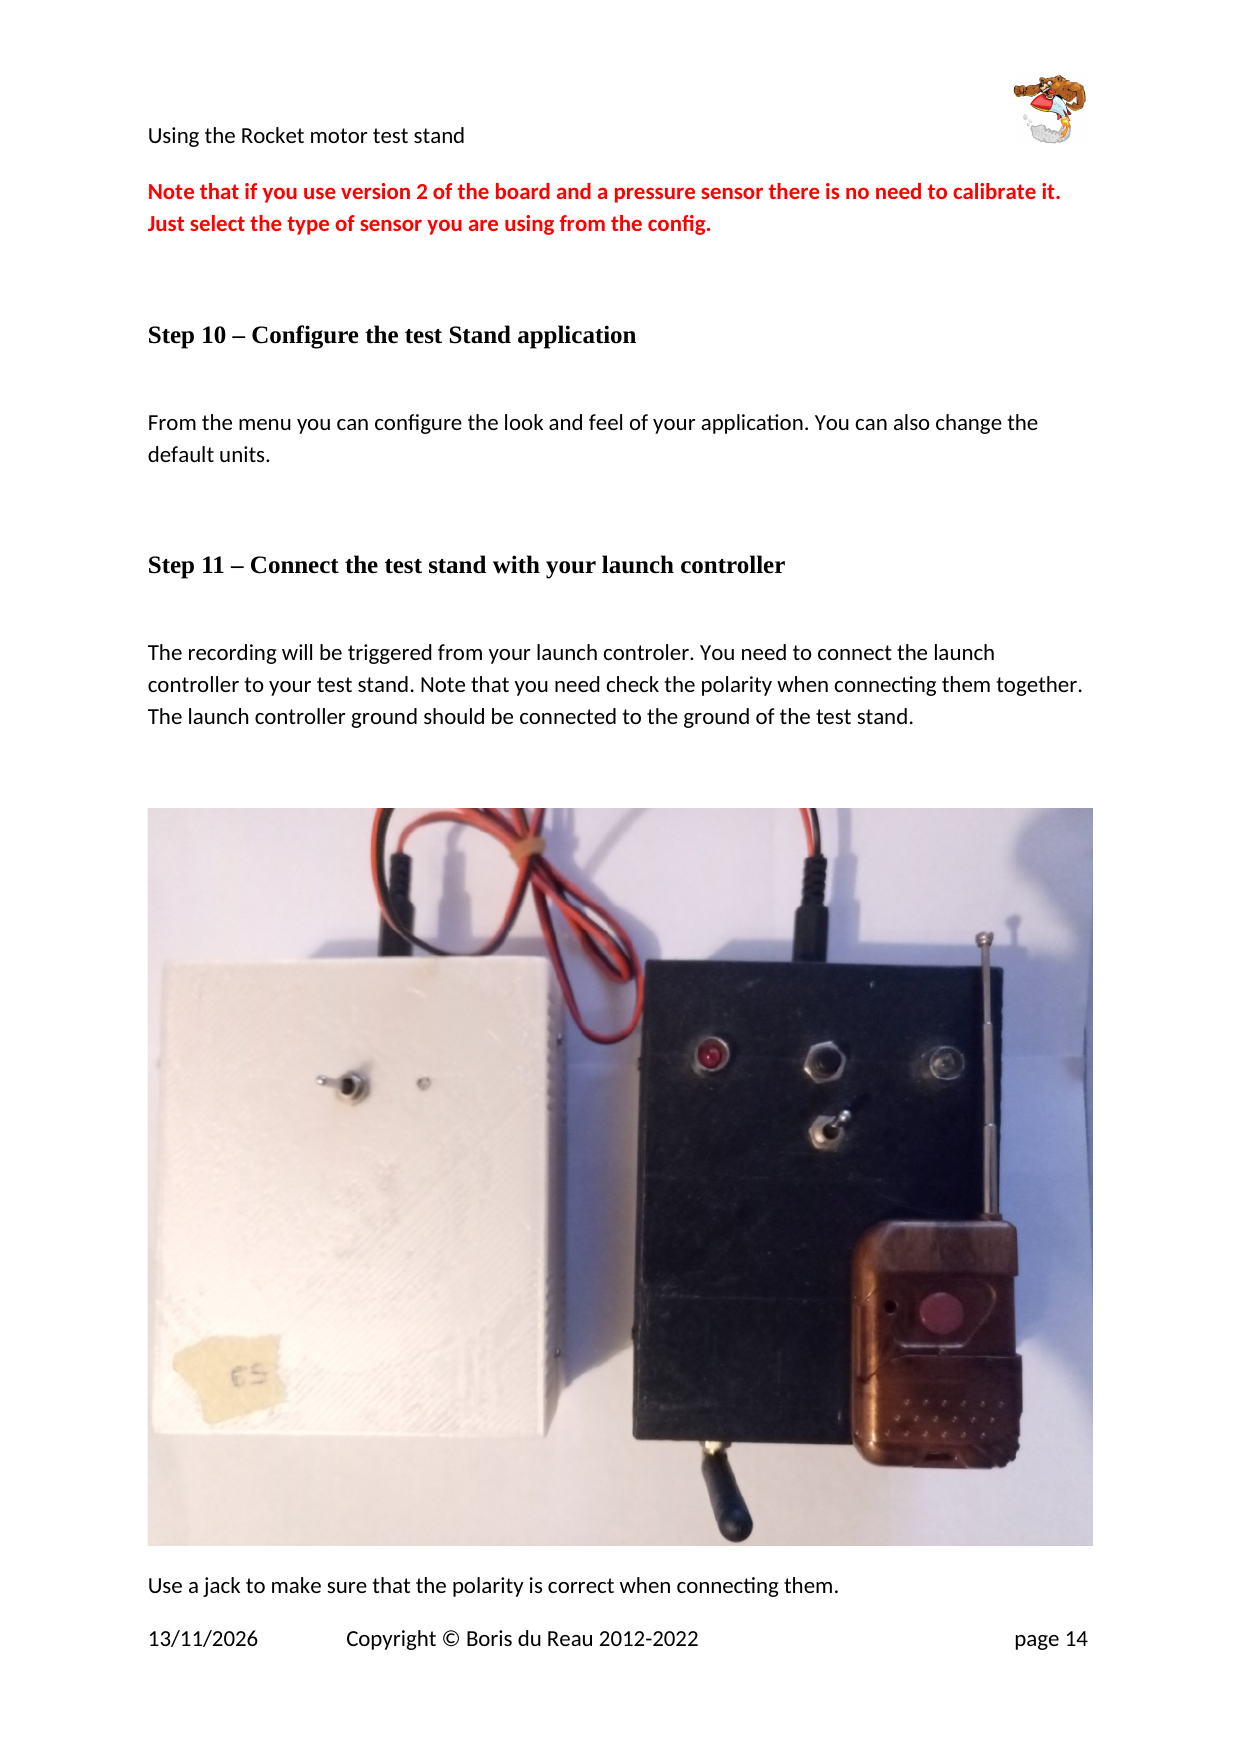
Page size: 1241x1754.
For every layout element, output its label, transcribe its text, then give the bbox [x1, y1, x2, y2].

text Note that if you use version 2 of the board and a pressure sensor there is no need to calibrate it. Just select the type of sensor you are using from the config. [148, 177, 1093, 237]
subtitle Step 10 – Configure the test Stand application [148, 320, 1093, 348]
text From the menu you can configure the look and feel of your application. You can also change the default units. [148, 408, 1093, 468]
text The recording will be triggered from your launch controler. You need to connect the launch controller to your test stand. Note that you need check the polarity when connecting them together. The launch controller ground should be connected to the ground of the test stand. [148, 638, 1093, 731]
picture [147, 808, 1093, 1546]
subtitle Step 11 – Connect the test stand with your launch controller [148, 550, 1093, 579]
text Use a jack to make sure that the polarity is correct when connecting them. [148, 1571, 1093, 1599]
picture [1012, 73, 1088, 144]
